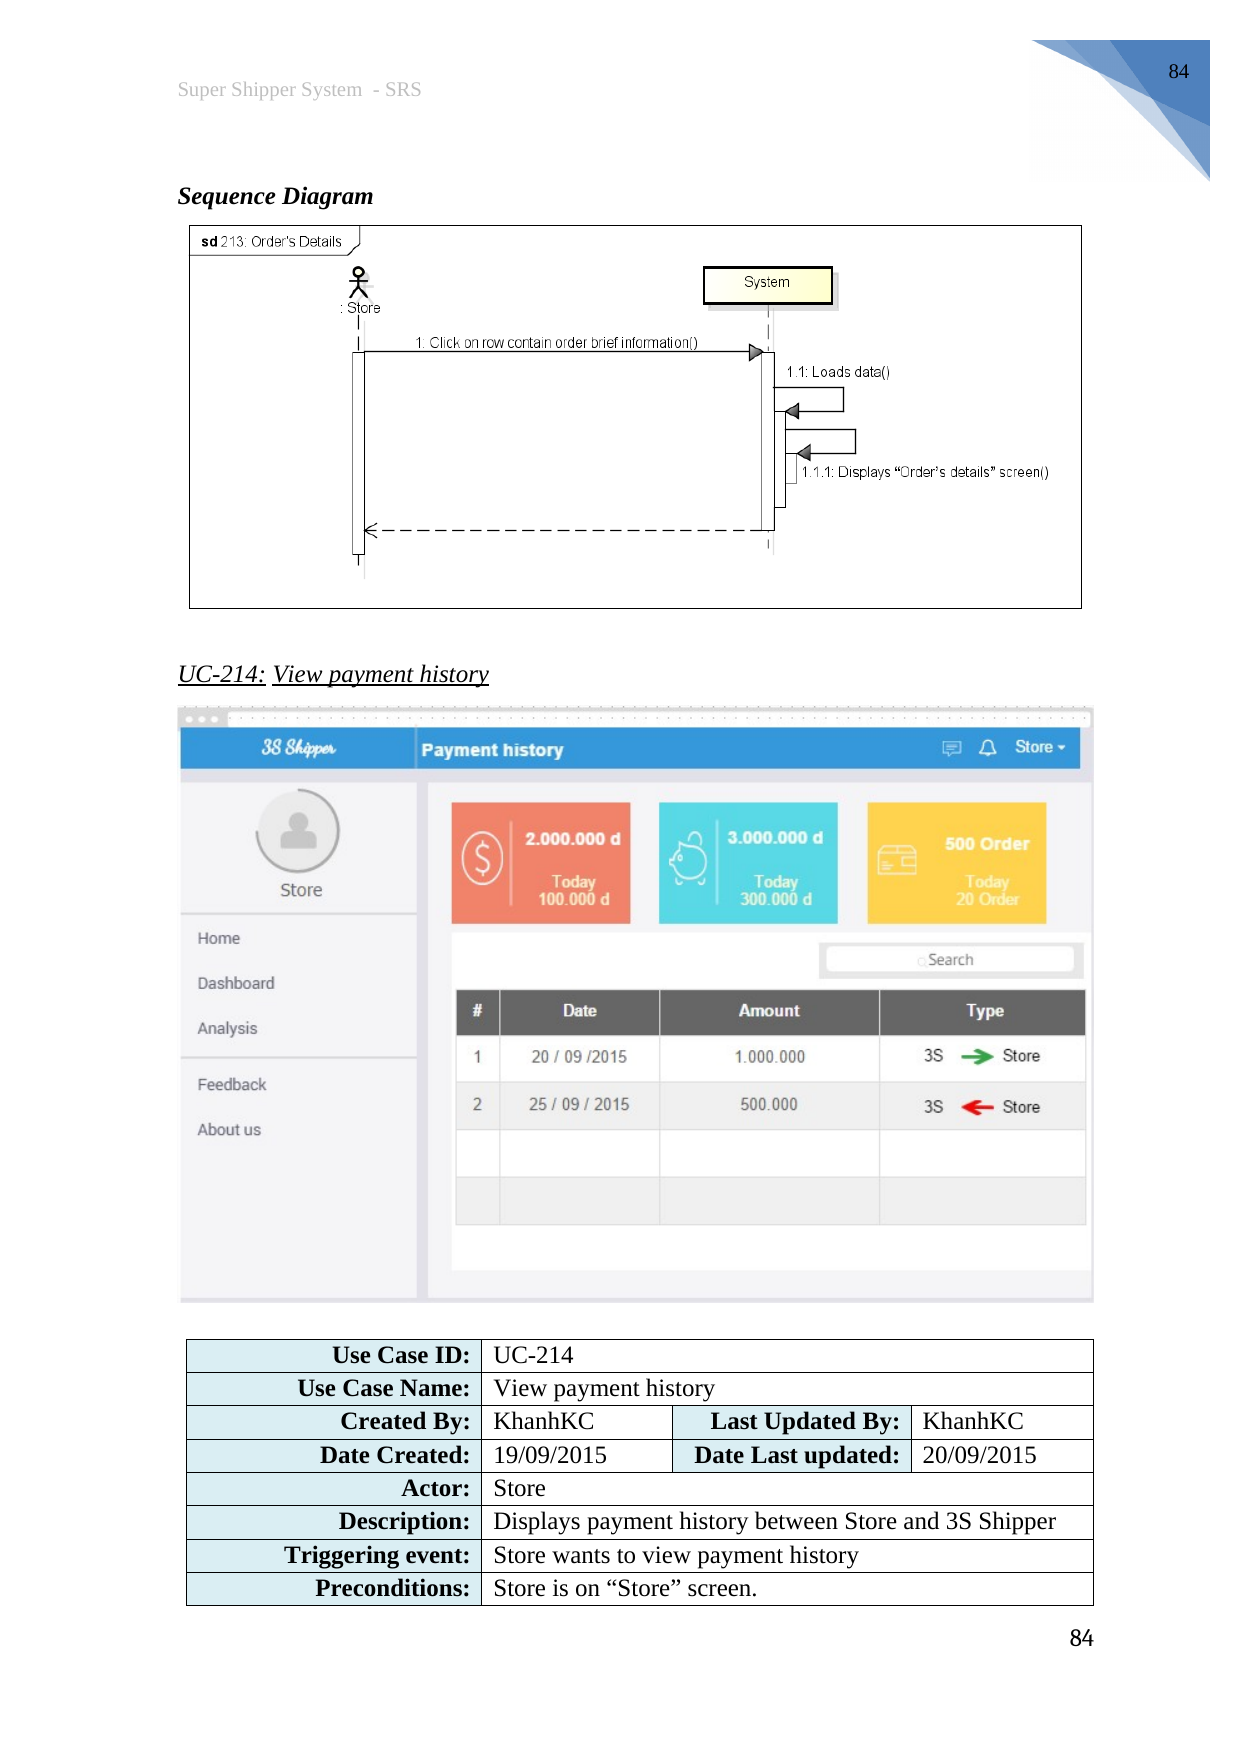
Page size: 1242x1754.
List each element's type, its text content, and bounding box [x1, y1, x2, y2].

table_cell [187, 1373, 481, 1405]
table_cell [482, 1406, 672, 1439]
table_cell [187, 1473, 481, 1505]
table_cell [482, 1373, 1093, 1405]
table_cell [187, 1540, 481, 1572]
picture [177, 705, 1094, 1303]
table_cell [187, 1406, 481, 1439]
subtitle UC-214: View payment history [177, 659, 1094, 688]
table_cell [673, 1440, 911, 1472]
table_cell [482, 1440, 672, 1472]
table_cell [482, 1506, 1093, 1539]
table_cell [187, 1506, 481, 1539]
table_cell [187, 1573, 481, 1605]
picture [177, 213, 1092, 619]
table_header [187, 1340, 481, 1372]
picture [1029, 40, 1210, 182]
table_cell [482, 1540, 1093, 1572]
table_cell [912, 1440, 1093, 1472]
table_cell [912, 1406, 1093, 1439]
text Sequence Diagram [177, 181, 1094, 209]
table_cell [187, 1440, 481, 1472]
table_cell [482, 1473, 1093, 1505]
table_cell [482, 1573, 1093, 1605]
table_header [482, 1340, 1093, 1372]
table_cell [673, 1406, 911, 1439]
